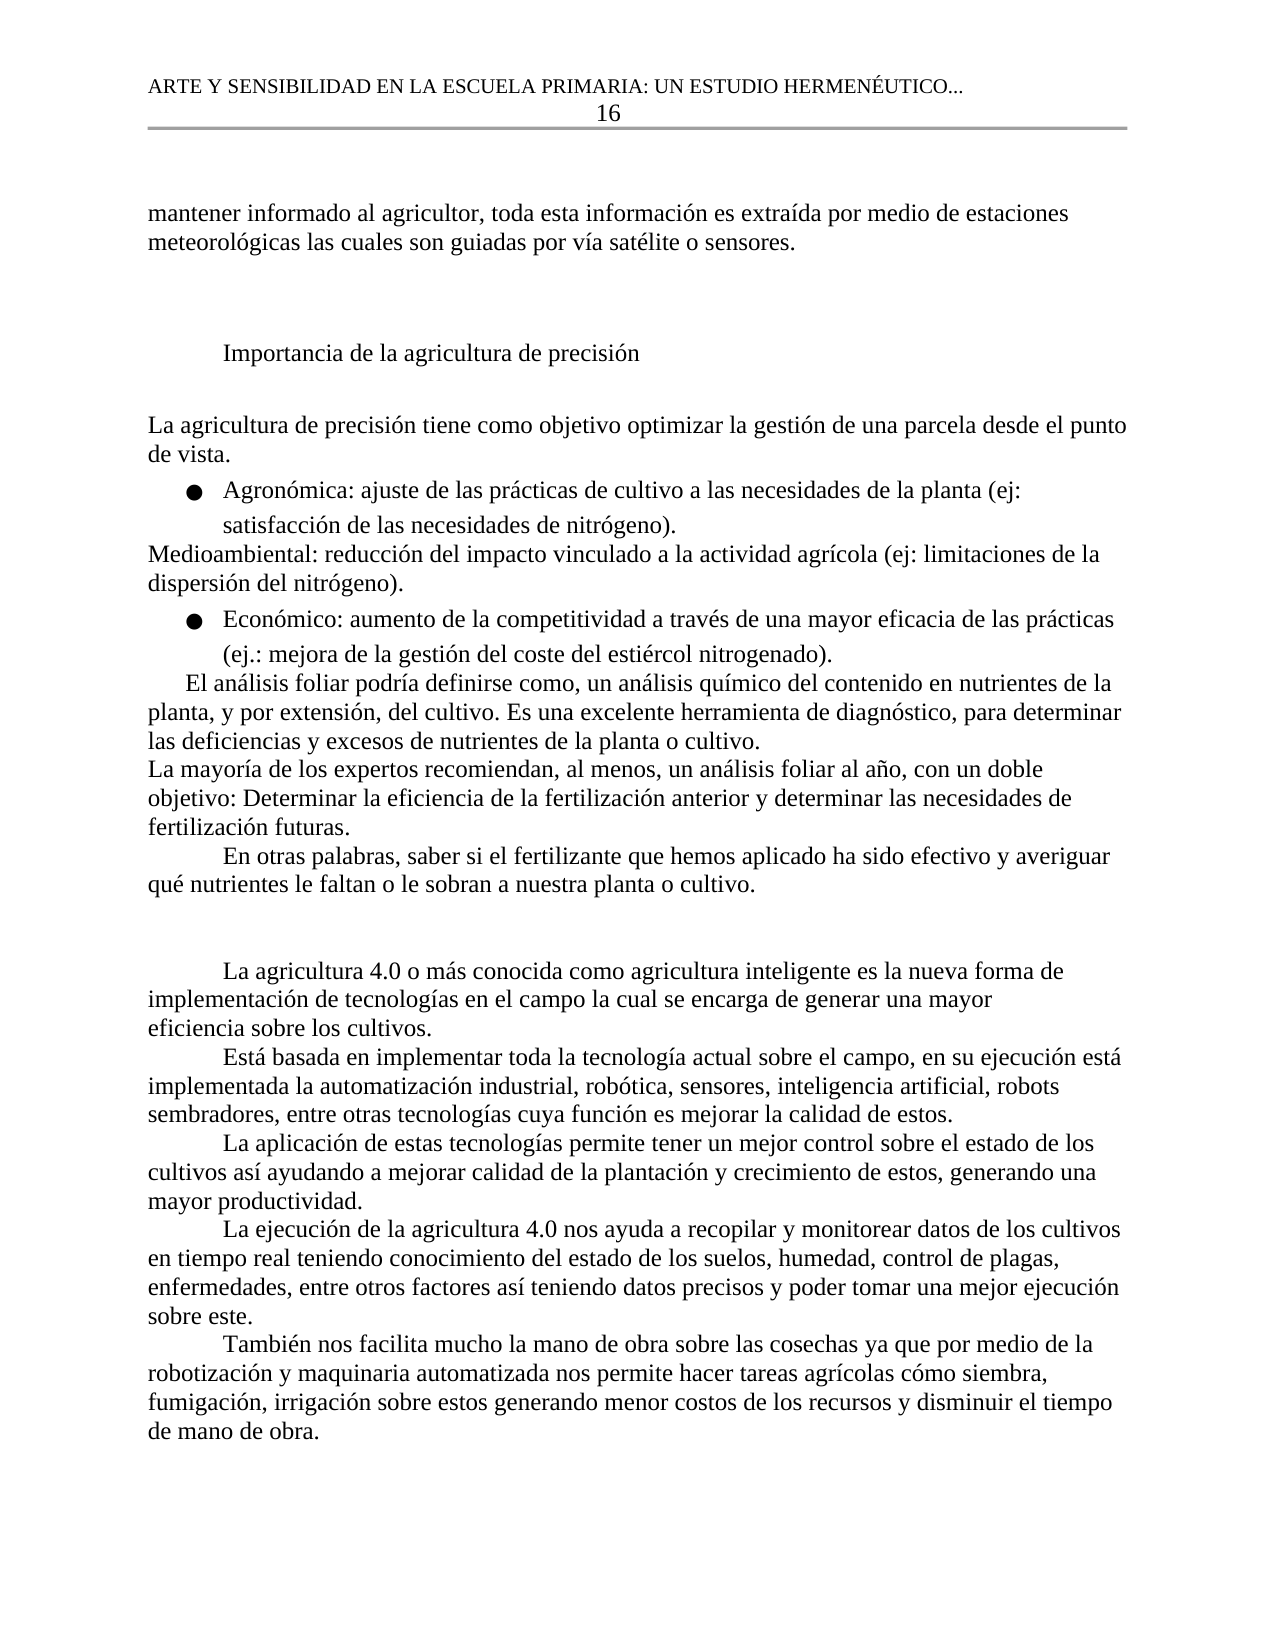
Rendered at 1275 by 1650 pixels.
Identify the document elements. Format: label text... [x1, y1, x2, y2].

text implementación de tecnologías en el campo la cual se encarga de generar una mayor [148, 984, 1127, 1013]
text Importancia de la agricultura de precisión [148, 338, 1127, 367]
text eficiencia sobre los cultivos. [148, 1013, 1127, 1042]
text La aplicación de estas tecnologías permite tener un mejor control sobre el estado de los cultivos así ayudando a mejorar calidad de la plantación y crecimiento de estos, generando una mayor productividad. [148, 1128, 1127, 1214]
text El análisis foliar podría definirse como, un análisis químico del contenido en nutrientes de la planta, y por extensión, del cultivo. Es una excelente herramienta de diagnóstico, para determinar las deficiencias y excesos de nutrientes de la planta o cultivo. [148, 668, 1127, 754]
text Medioambiental: reducción del impacto vinculado a la actividad agrícola (ej: limitaciones de la dispersión del nitrógeno). [148, 539, 1127, 597]
text La agricultura 4.0 o más conocida como agricultura inteligente es la nueva forma de [148, 956, 1127, 984]
text La agricultura de precisión tiene como objetivo optimizar la gestión de una parcela desde el punto de vista. [148, 410, 1127, 468]
text También nos facilita mucho la mano de obra sobre las cosechas ya que por medio de la robotización y maquinaria automatizada nos permite hacer tareas agrícolas cómo siembra, fumigación, irrigación sobre estos generando menor costos de los recursos y disminuir el tiempo de mano de obra. [148, 1329, 1127, 1444]
list Económico: aumento de la competitividad a través de una mayor eficacia de las prácticas (ej.: mejora de la gestión del coste del estiércol nitrogenado). [185, 597, 1127, 668]
text La ejecución de la agricultura 4.0 nos ayuda a recopilar y monitorear datos de los cultivos en tiempo real teniendo conocimiento del estado de los suelos, humedad, control de plagas, enfermedades, entre otros factores así teniendo datos precisos y poder tomar una mejor ejecución sobre este. [148, 1214, 1127, 1329]
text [148, 198, 1127, 256]
text La mayoría de los expertos recomiendan, al menos, un análisis foliar al año, con un doble objetivo: Determinar la eficiencia de la fertilización anterior y determinar las necesidades de fertilización futuras. En otras palabras, saber si el fertilizante que hemos aplicado ha sido efectivo y averiguar qué nutrientes le faltan o le sobran a nuestra planta o cultivo. [148, 754, 1127, 898]
text Está basada en implementar toda la tecnología actual sobre el campo, en su ejecución está implementada la automatización industrial, robótica, sensores, inteligencia artificial, robots sembradores, entre otras tecnologías cuya función es mejorar la calidad de estos. [148, 1042, 1127, 1128]
list Agronómica: ajuste de las prácticas de cultivo a las necesidades de la planta (ej: satisfacción de las necesidades de nitrógeno). [185, 468, 1127, 539]
